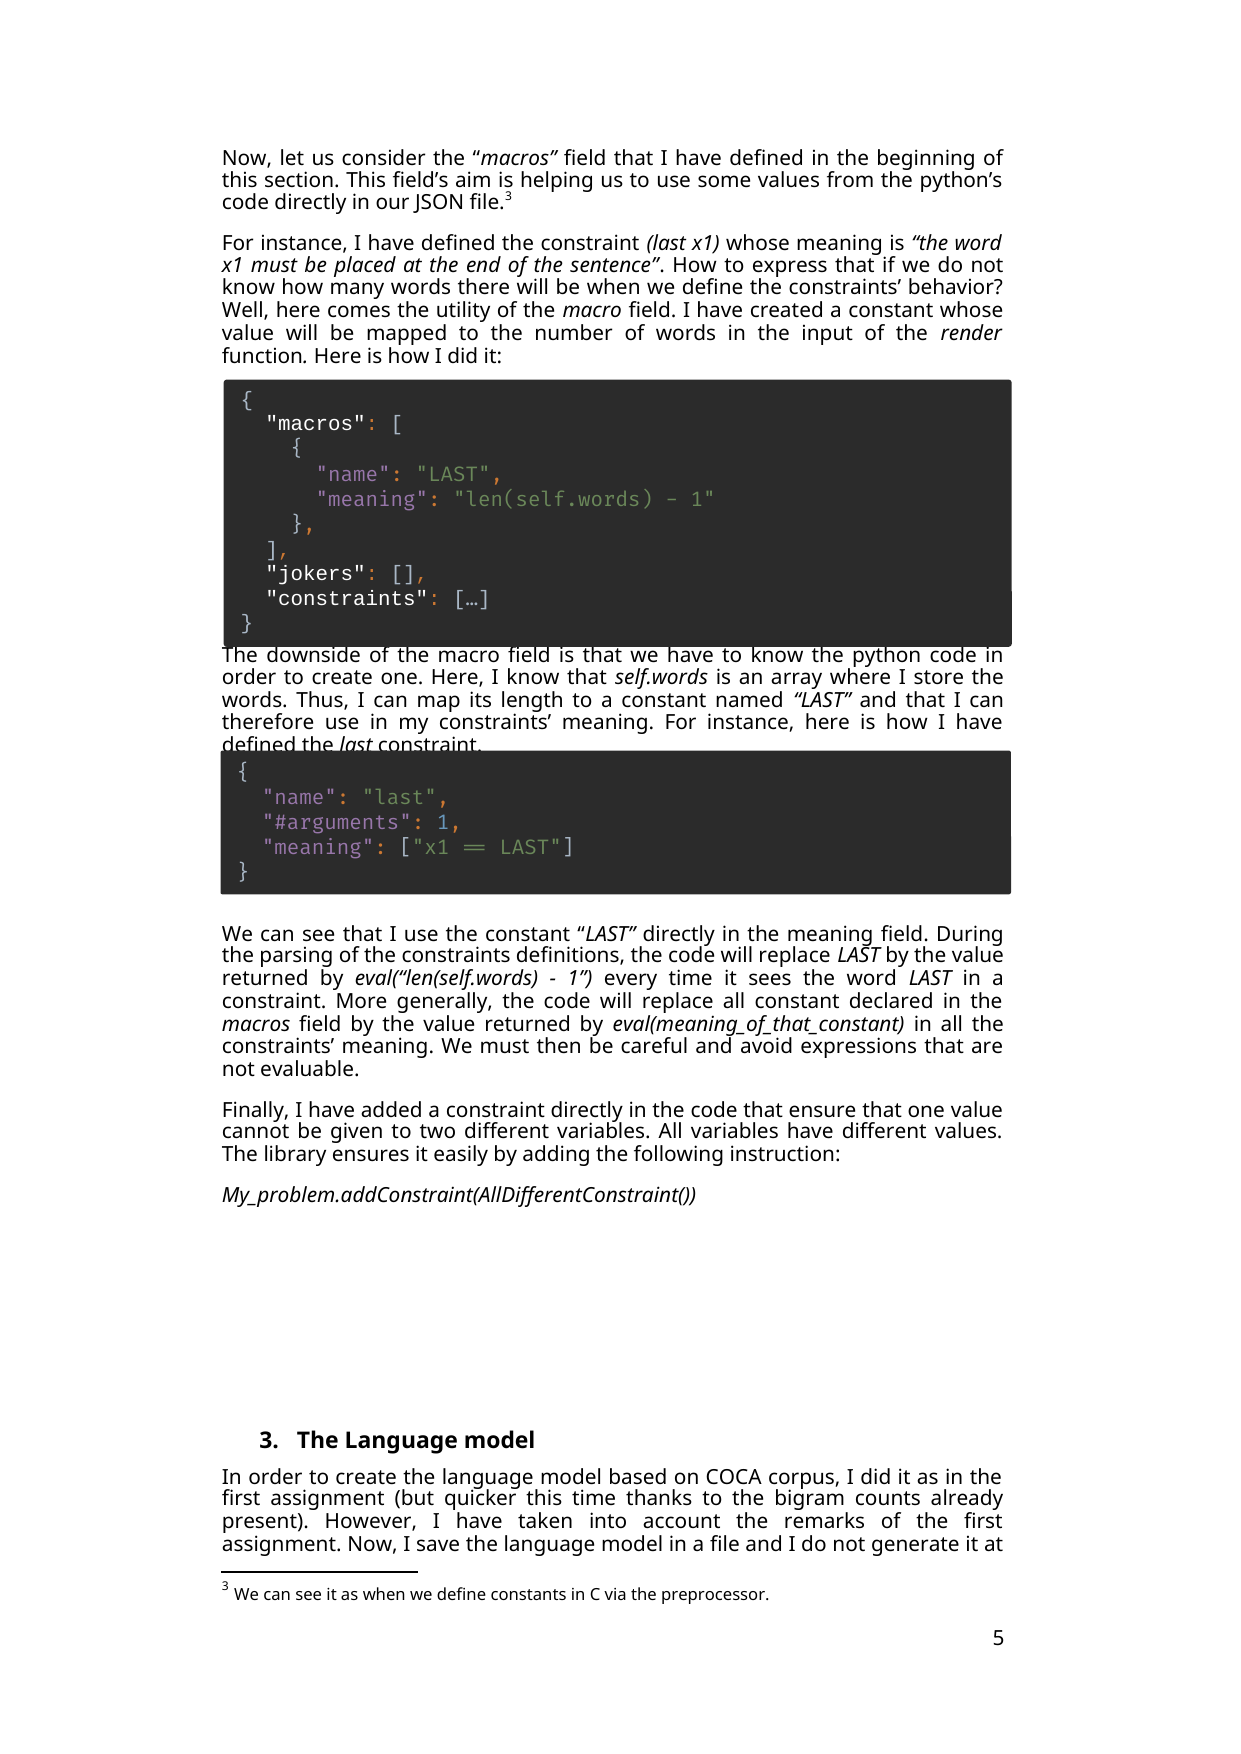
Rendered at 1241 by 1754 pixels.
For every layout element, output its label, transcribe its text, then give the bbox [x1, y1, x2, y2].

text Finally, I have added a constraint directly in the code that ensure that one value cannot be given to two different variables. All variables have different values. The library ensures it easily by adding the following instruction: [222, 1099, 1004, 1168]
text For instance, I have defined the constraint (last x1) whose meaning is “the word x1 must be placed at the end of the sentence”. How to express that if we do not know how many words there will be when we define the constraints’ behavior? Well, here comes the utility of the macro field. I have created a constant whose value will be mapped to the number of words in the input of the render function. Here is how I did it: [222, 233, 1004, 369]
text My_problem.addConstraint(AllDifferentConstraint()) [222, 1184, 1004, 1207]
text Now, let us consider the “macros” field that I have defined in the beginning of this section. This field’s aim is helping us to use some values from the python’s code directly in our JSON file. [222, 148, 1004, 216]
text The downside of the macro field is that we have to know the python code in order to create one. Here, I know that self.words is an array where I store the words. Thus, I can map its length to a constant named “LAST” and that I can therefore use in my constraints’ meaning. For instance, here is how I have defined the last constraint. [222, 647, 1004, 750]
subtitle The Language model [259, 1429, 1004, 1454]
text We can see that I use the constant “LAST” directly in the meaning field. During the parsing of the constraints definitions, the code will replace LAST by the value returned by eval(“len(self.words) - 1”) every time it sees the word LAST in a constraint. More generally, the code will replace all constant declared in the macros field by the value returned by eval(meaning_of_that_constant) in all the constraints’ meaning. We must then be careful and avoid expressions that are not evaluable. [222, 923, 1004, 1083]
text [222, 1466, 1004, 1558]
